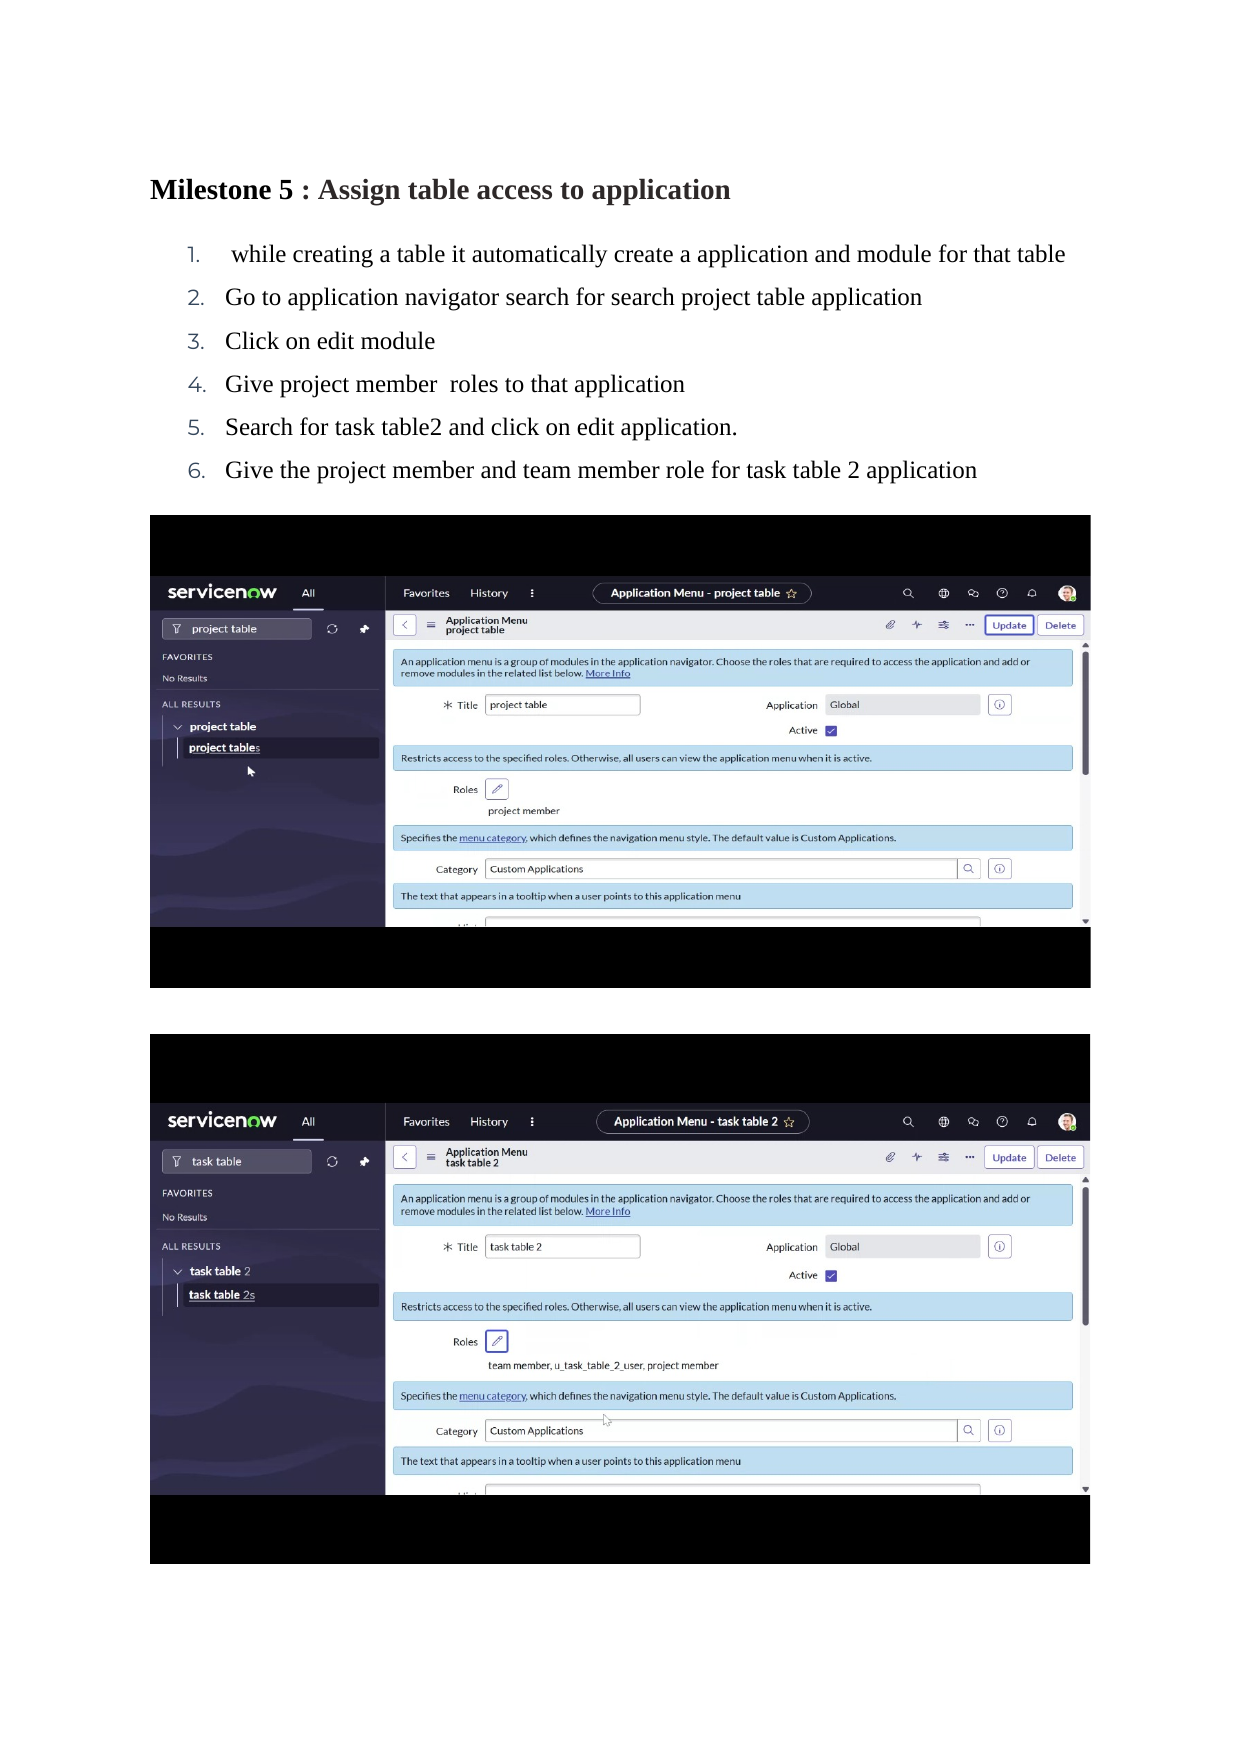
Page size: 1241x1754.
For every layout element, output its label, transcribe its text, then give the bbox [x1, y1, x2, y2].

list Go to application navigator search for search project table application [187, 282, 1090, 311]
list Click on edit module [187, 326, 1090, 354]
subtitle Milestone 5 : Assign table access to application [150, 172, 1090, 206]
list Search for task table2 and click on edit application. [187, 412, 1090, 441]
picture [150, 1034, 1091, 1564]
list Give project member roles to that application [187, 369, 1090, 398]
picture [150, 515, 1091, 988]
list Give the project member and team member role for task table 2 application [187, 455, 1090, 484]
list while creating a table it automatically create a application and module for that table [187, 239, 1090, 268]
